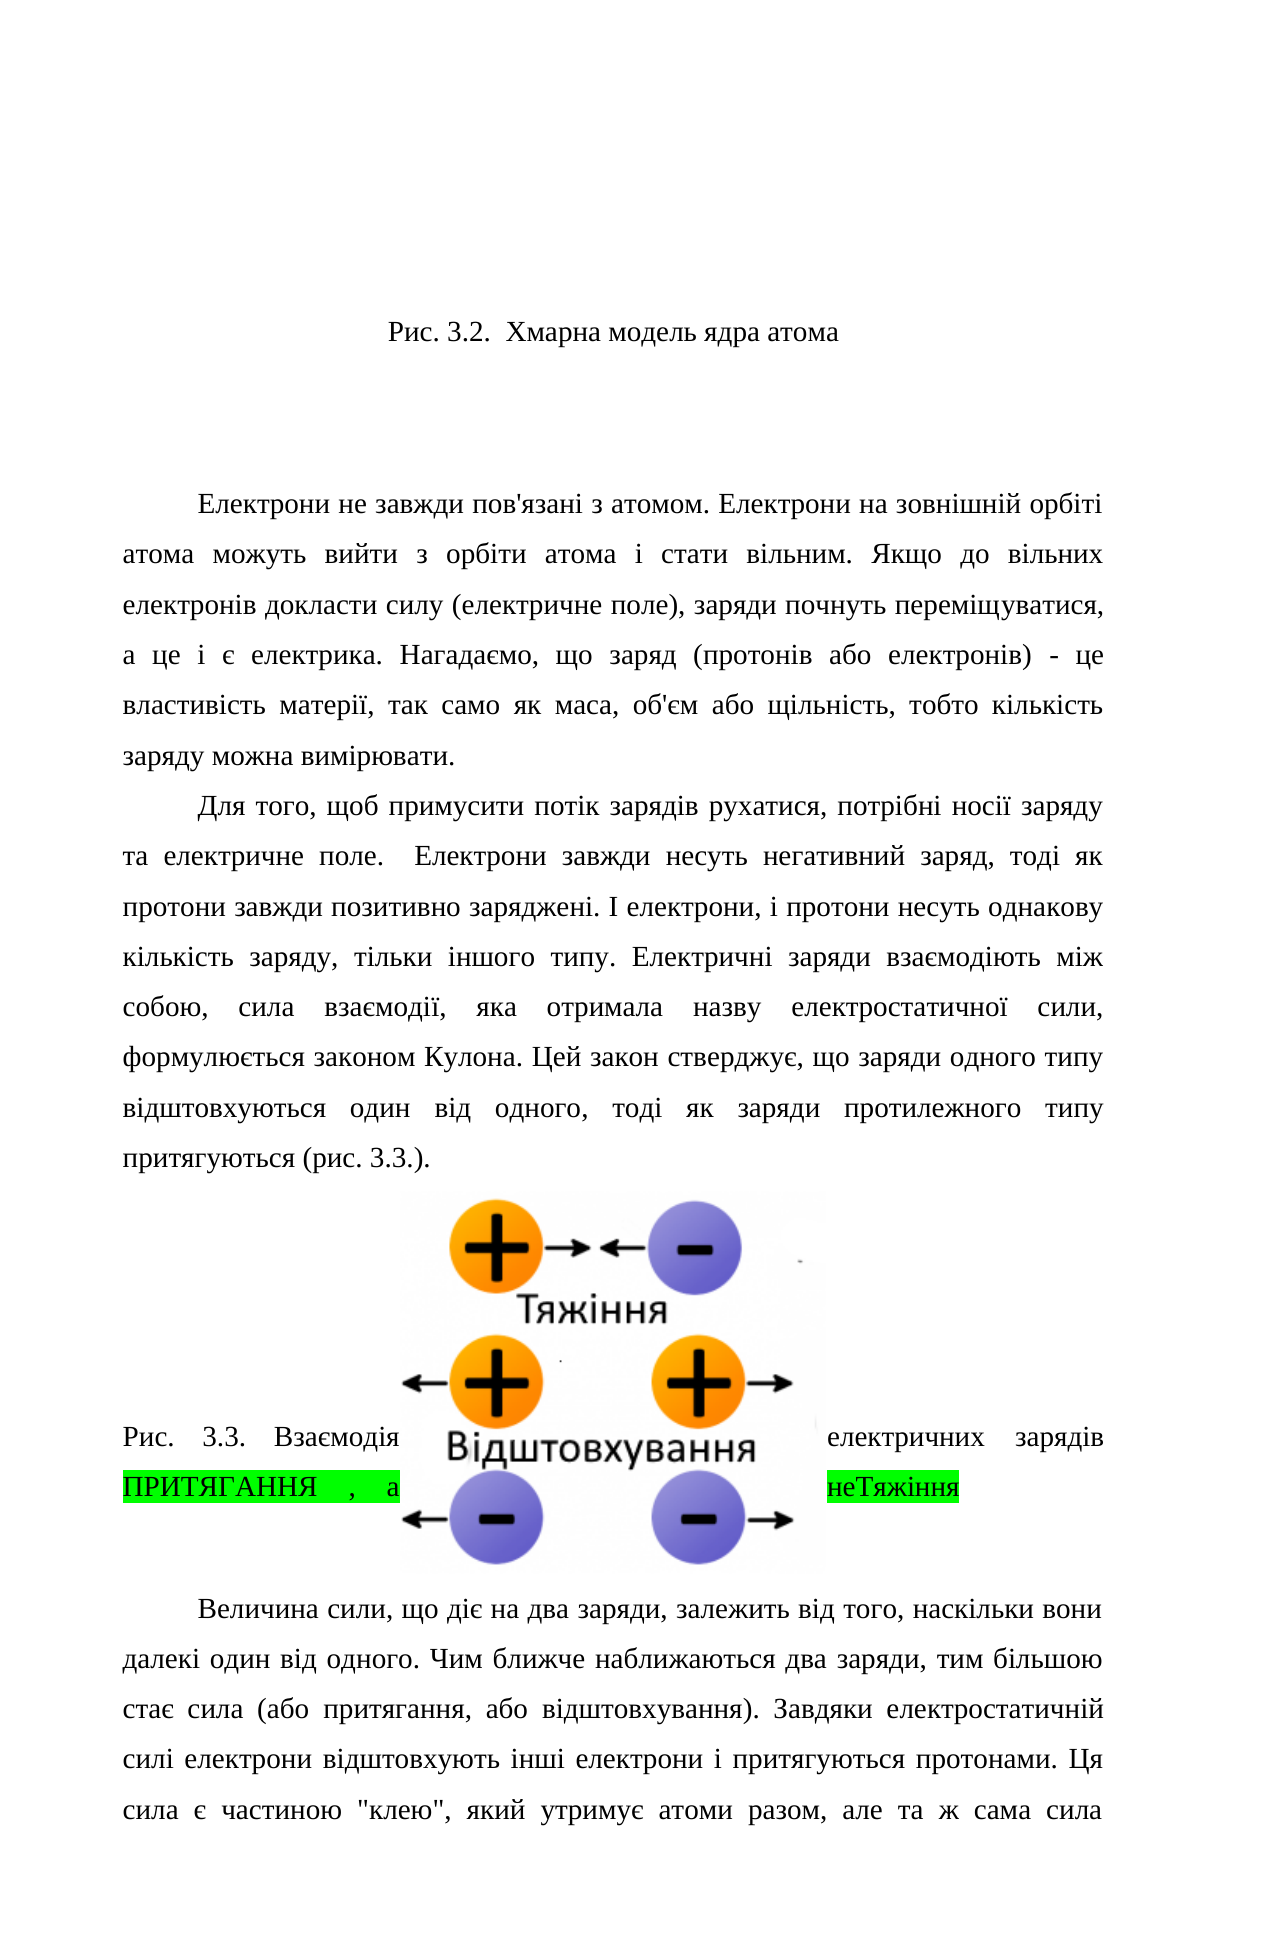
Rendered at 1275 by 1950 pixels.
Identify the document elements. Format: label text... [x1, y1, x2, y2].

text Рис. 3.3. Взаємодія електричних зарядів ПРИТЯГАННЯ , а неТяжіння [122, 1419, 400, 1503]
text Рис. 3.2. Хмарна модель ядра атома [122, 314, 1104, 348]
text Електрони не завжди пов'язані з атомом. Електрони на зовнішній орбіті атома можуть вийти з орбіти атома і стати вільним. Якщо до вільних електронів докласти силу (електричне поле), заряди почнуть переміщуватися, а це і є електрика. Нагадаємо, що заряд (протонів або електронів) - це властивість матерії, так само як маса, об'єм або щільність, тобто кількість заряду можна вимірювати. [122, 486, 1104, 771]
text Рис. 3.3. Взаємодія електричних зарядів ПРИТЯГАННЯ , а неТяжіння [826, 1419, 1104, 1503]
text Для того, щоб примусити потік зарядів рухатися, потрібні носії заряду та електричне поле. Електрони завжди несуть негативний заряд, тоді як протони завжди позитивно заряджені. І електрони, і протони несуть однакову кількість заряду, тільки іншого типу. Електричні заряди взаємодіють між собою, сила взаємодії, яка отримала назву електростатичної сили, формулюється законом Кулона. Цей закон стверджує, що заряди одного типу відштовхуються один від одного, тоді як заряди протилежного типу притягуються (рис. 3.3.). [122, 788, 1104, 1174]
picture [400, 1191, 826, 1574]
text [122, 1591, 1104, 1826]
